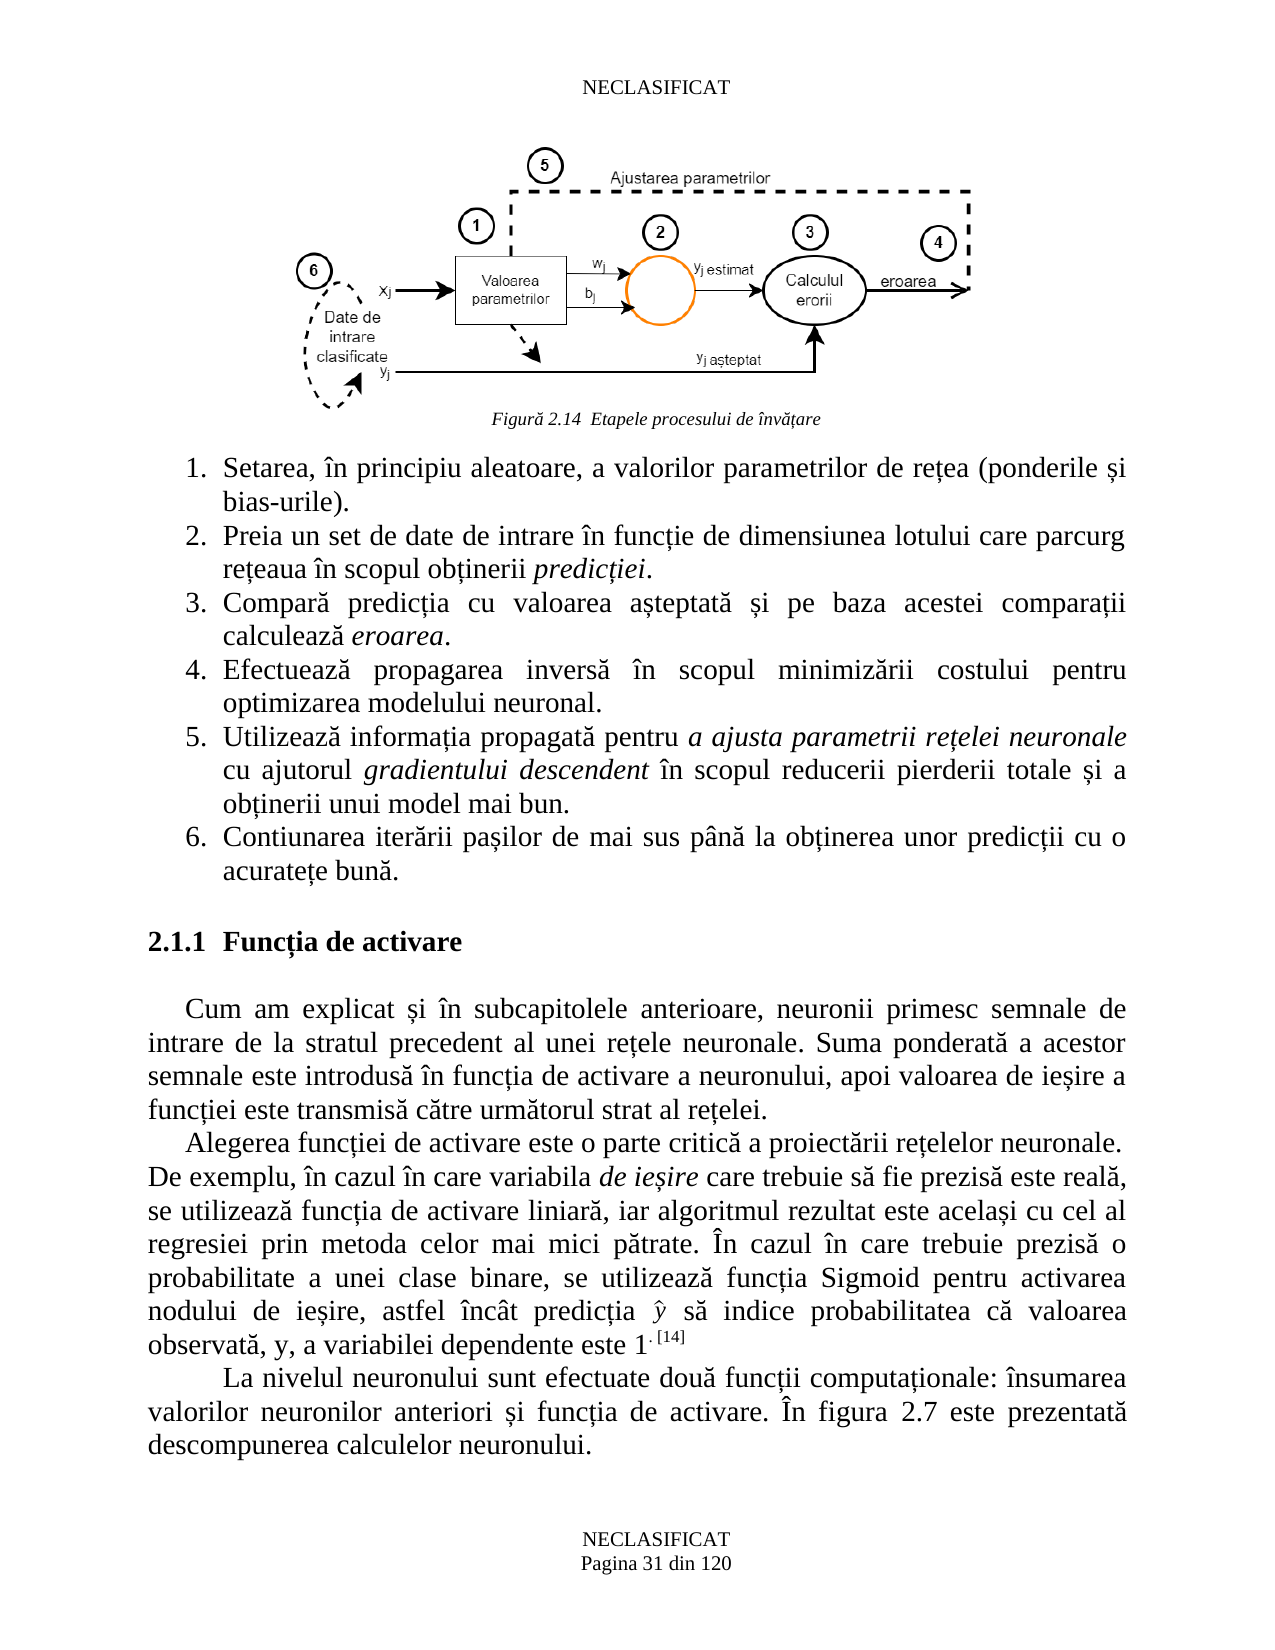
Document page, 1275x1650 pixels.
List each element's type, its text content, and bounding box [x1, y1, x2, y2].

text Cum am explicat și în subcapitolele anterioare, neuronii primesc semnale de intrare de la stratul precedent al unei rețele neuronale. Suma ponderată a acestor semnale este introdusă în funcția de activare a neuronului, apoi valoarea de ieșire a funcției este transmisă către următorul strat al rețelei. [148, 991, 1127, 1126]
picture [292, 147, 983, 409]
text Alegerea funcției de activare este o parte critică a proiectării rețelelor neuronale. [148, 1126, 1127, 1159]
text De exemplu, în cazul în care variabila de ieșire care trebuie să fie prezisă este reală, se utilizează funcția de activare liniară, iar algoritmul rezultat este același cu cel al regresiei prin metoda celor mai mici pătrate. În cazul în care trebuie prezisă o probabilitate a unei clase binare, se utilizează funcția Sigmoid pentru activarea nodului de ieșire, astfel încât predicția să indice probabilitatea că valoarea observată, y, a variabilei dependente este 1. [148, 1159, 1127, 1360]
list Efectuează propagarea inversă în scopul minimizării costului pentru optimizarea modelului neuronal. [185, 652, 1127, 719]
text La nivelul neuronului sunt efectuate două funcții computaționale: însumarea valorilor neuronilor anteriori și funcția de activare. În figura 2.7 este prezentată descompunerea calculelor neuronului. [148, 1360, 1127, 1461]
list Preia un set de date de intrare în funcție de dimensiunea lotului care parcurg rețeaua în scopul obținerii predicției. [185, 518, 1127, 585]
list Utilizează informația propagată pentru a ajusta parametrii rețelei neuronale cu ajutorul gradientului descendent în scopul reducerii pierderii totale și a obținerii unui model mai bun. [185, 719, 1127, 819]
list Setarea, în principiu aleatoare, a valorilor parametrilor de rețea (ponderile și bias-urile). [185, 451, 1127, 518]
list Compară predicția cu valoarea așteptată și pe baza acestei comparații calculează eroarea. [185, 585, 1127, 652]
subtitle Funcția de activare [148, 924, 1127, 958]
list Contiunarea iterării pașilor de mai sus până la obținerea unor predicții cu o acuratețe bună. [185, 819, 1127, 887]
